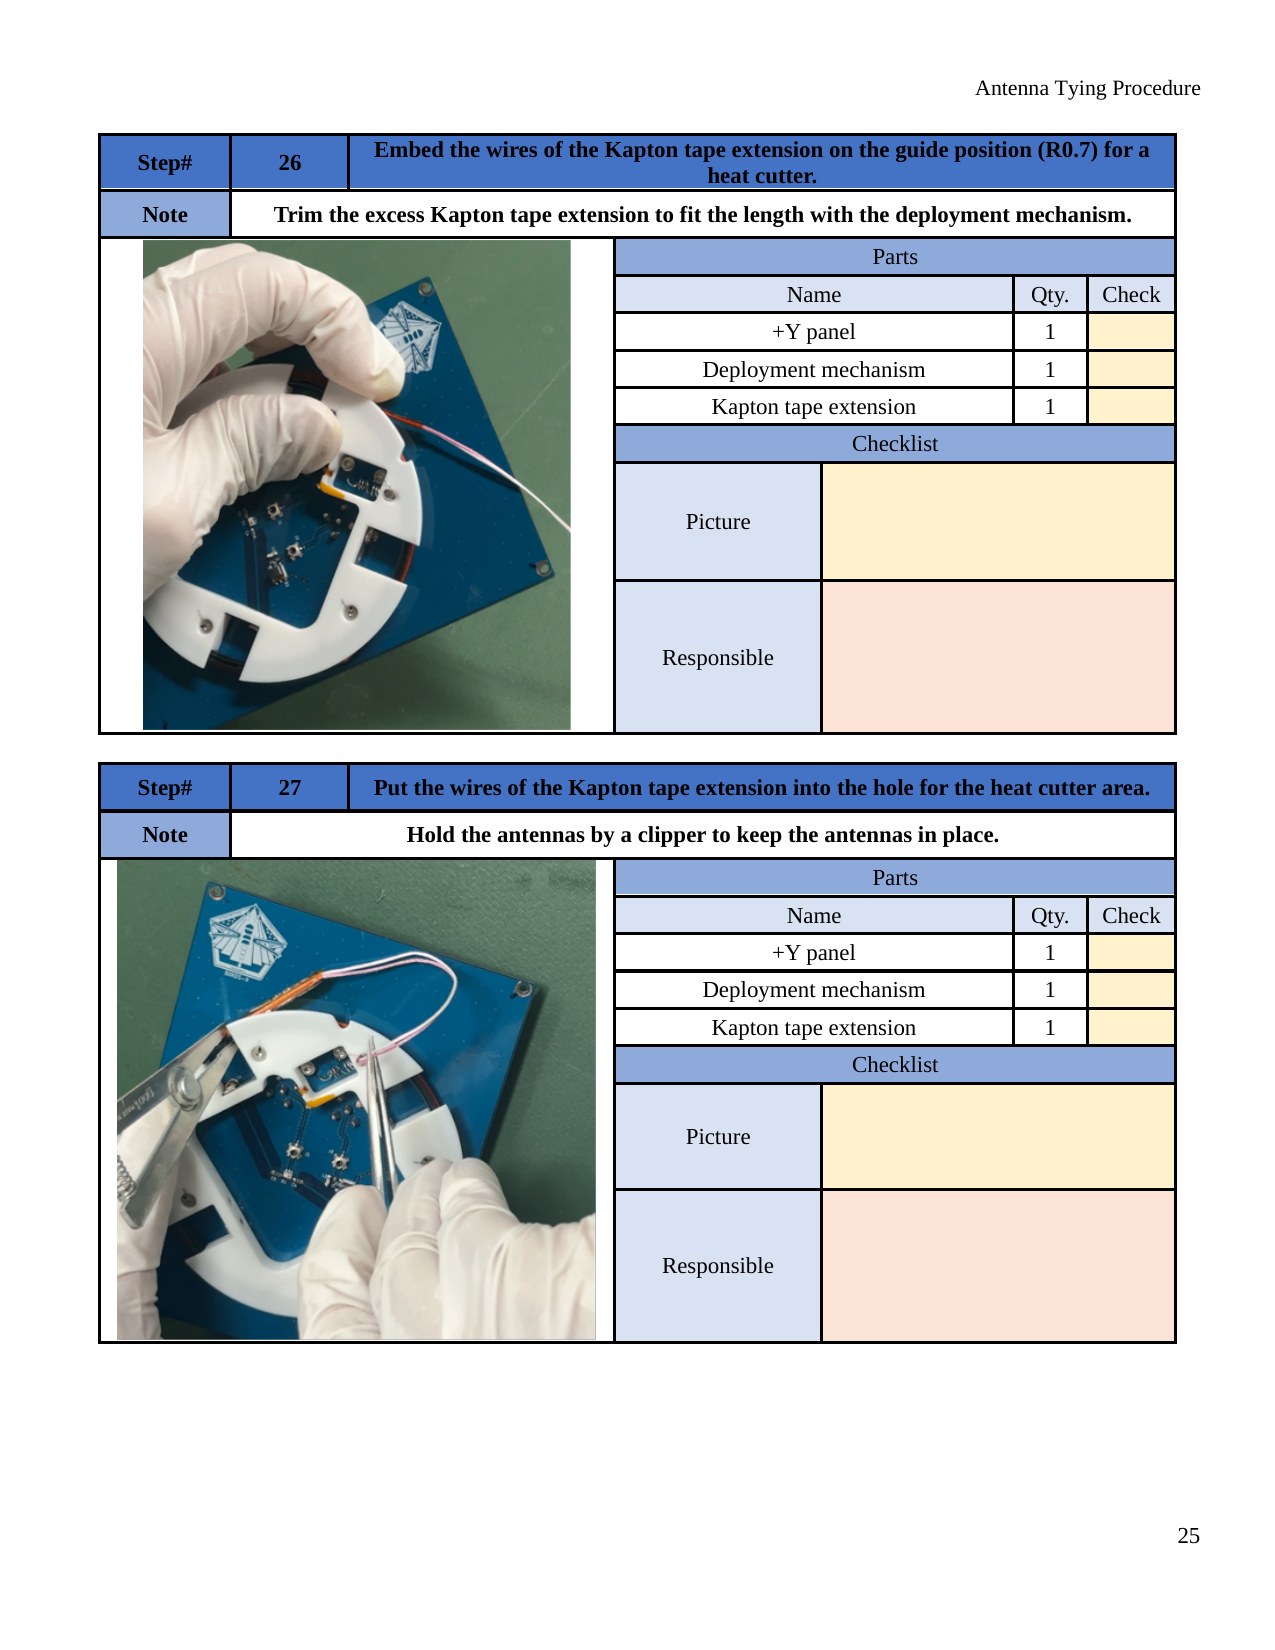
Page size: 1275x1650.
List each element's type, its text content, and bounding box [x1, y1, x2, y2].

table_cell [101, 239, 143, 732]
table_header Put the wires of the Kapton tape extension into the hole for the heat cutter area. [350, 765, 1174, 809]
table_cell Picture [616, 1085, 820, 1188]
table_cell Check [1089, 898, 1174, 932]
table_cell Responsible [616, 1191, 820, 1341]
table_cell [823, 1085, 1174, 1188]
table_cell [1089, 1010, 1174, 1044]
table_cell [101, 860, 117, 1341]
table_cell Note [101, 813, 229, 857]
table_cell Hold the antennas by a clipper to keep the antennas in place. [232, 813, 1174, 857]
table_cell [571, 239, 613, 732]
table_cell [1089, 973, 1174, 1007]
table_header Step# [101, 136, 229, 188]
table_cell Name [616, 898, 1012, 932]
table_cell Parts [616, 239, 1174, 274]
table_header 26 [232, 136, 347, 188]
table_cell Trim the excess Kapton tape extension to fit the length with the deployment mechanism. [232, 192, 1174, 236]
table_cell [1089, 389, 1174, 423]
table_cell Responsible [616, 582, 820, 732]
table_cell [1089, 314, 1174, 348]
table_header Embed the wires of the Kapton tape extension on the guide position (R0.7) for a heat cutter. [350, 136, 1174, 188]
table_cell Qty. [1015, 277, 1086, 311]
table_cell Picture [616, 464, 820, 579]
table_cell 1 [1015, 935, 1086, 969]
table_cell [1089, 352, 1174, 386]
table_cell 1 [1015, 314, 1086, 348]
table_cell Name [616, 277, 1012, 311]
table_cell 1 [1015, 389, 1086, 423]
table_cell 1 [1015, 352, 1086, 386]
table_cell +Y panel [616, 314, 1012, 348]
table_cell Kapton tape extension [616, 389, 1012, 423]
table_cell [823, 464, 1174, 579]
table_cell 1 [1015, 1010, 1086, 1044]
table_cell Qty. [1015, 898, 1086, 932]
table_cell Note [101, 192, 229, 236]
table_cell 1 [1015, 973, 1086, 1007]
table_cell +Y panel [616, 935, 1012, 969]
table_cell Deployment mechanism [616, 352, 1012, 386]
table_cell Kapton tape extension [616, 1010, 1012, 1044]
table_cell Parts [616, 860, 1174, 894]
table_cell Deployment mechanism [616, 973, 1012, 1007]
table_header 27 [232, 765, 347, 809]
table_cell Check [1089, 277, 1174, 311]
picture [117, 860, 597, 1341]
table_cell [597, 860, 613, 1341]
table_cell Checklist [616, 426, 1174, 461]
table_header Step# [101, 765, 229, 809]
picture [143, 239, 571, 732]
table_cell [823, 582, 1174, 732]
table_cell [1089, 935, 1174, 969]
table_cell Checklist [616, 1047, 1174, 1082]
table_cell [823, 1191, 1174, 1341]
